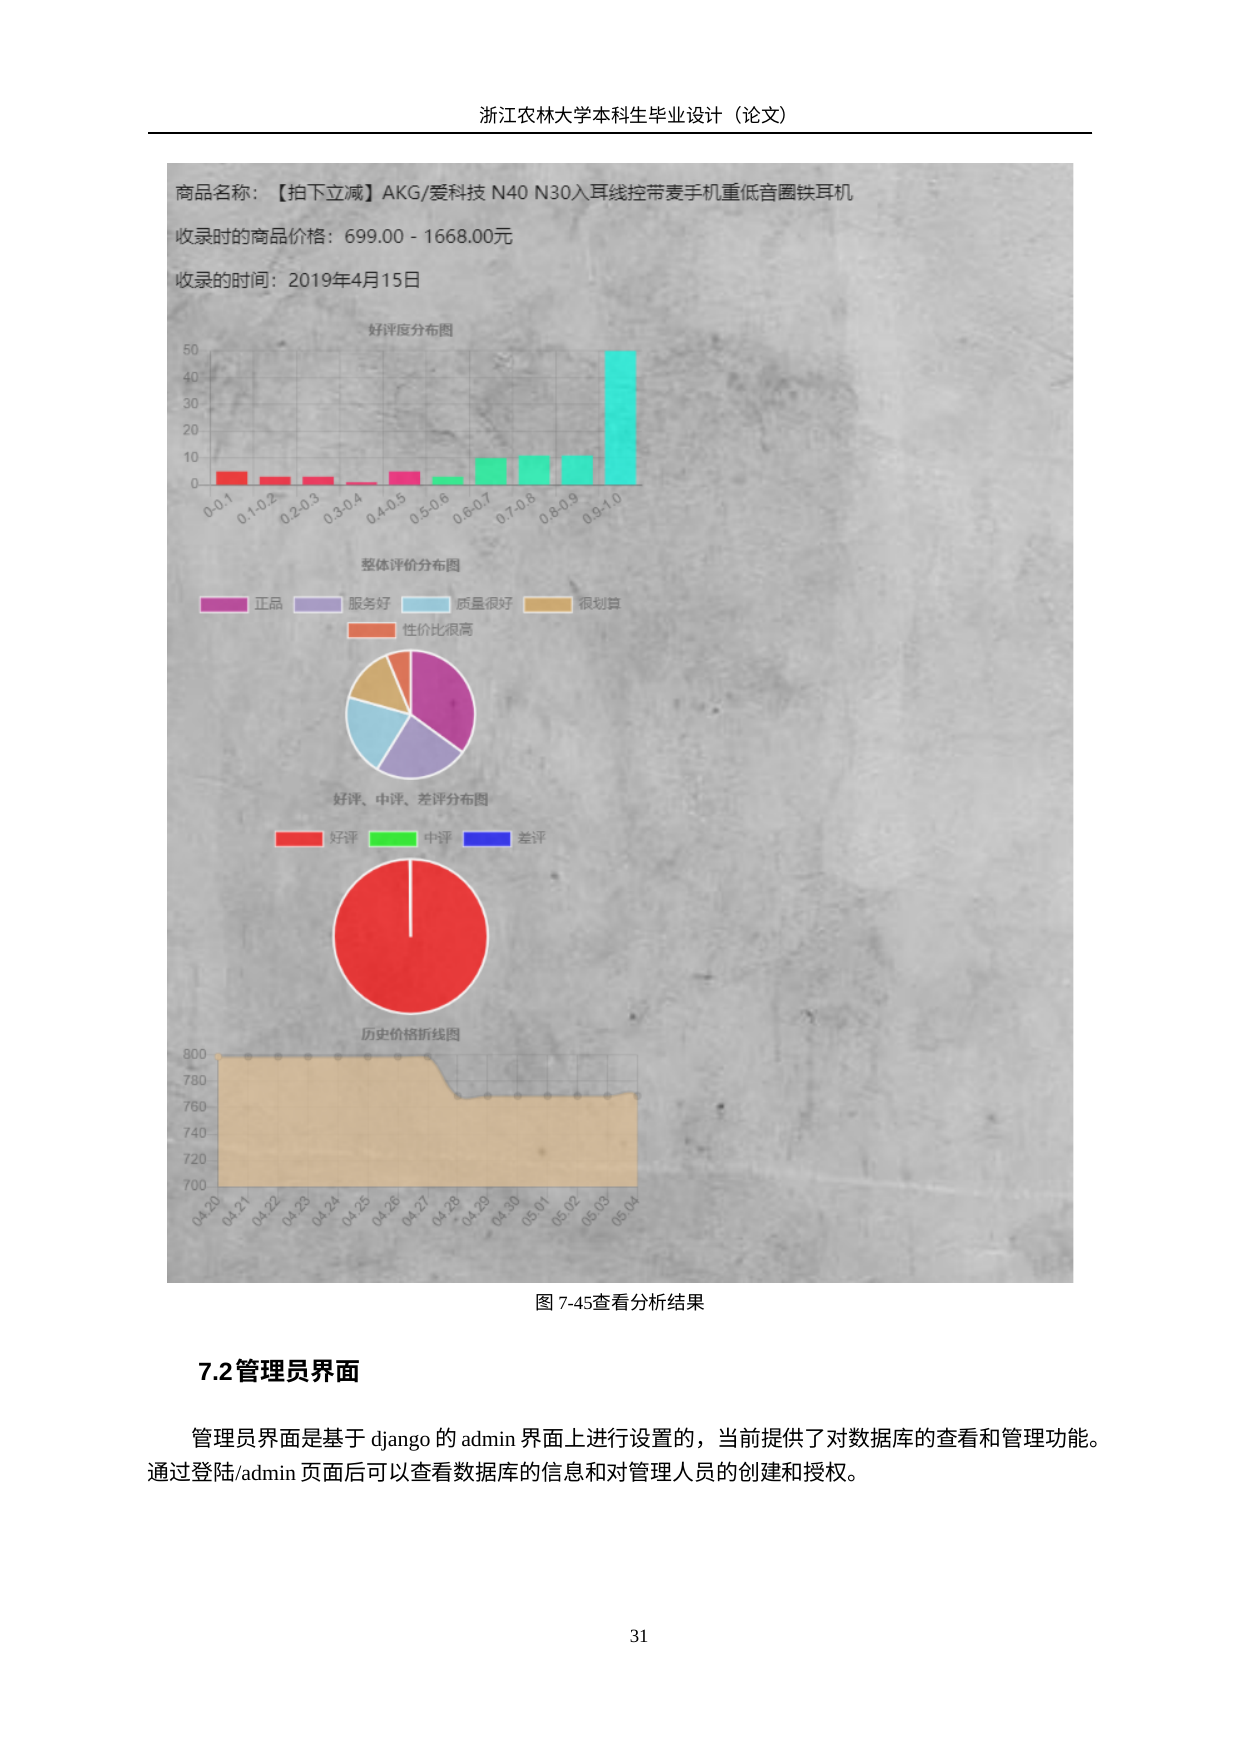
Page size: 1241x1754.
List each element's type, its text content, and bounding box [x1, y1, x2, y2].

picture [167, 163, 1074, 1283]
subtitle 管理员界面 [148, 1335, 1092, 1403]
text 管理员界面是基于django的admin界面上进行设置的，当前提供了对数据库的查看和管理功能。通过登陆/admin页面后可以查看数据库的信息和对管理人员的创建和授权。 [148, 1420, 1092, 1488]
